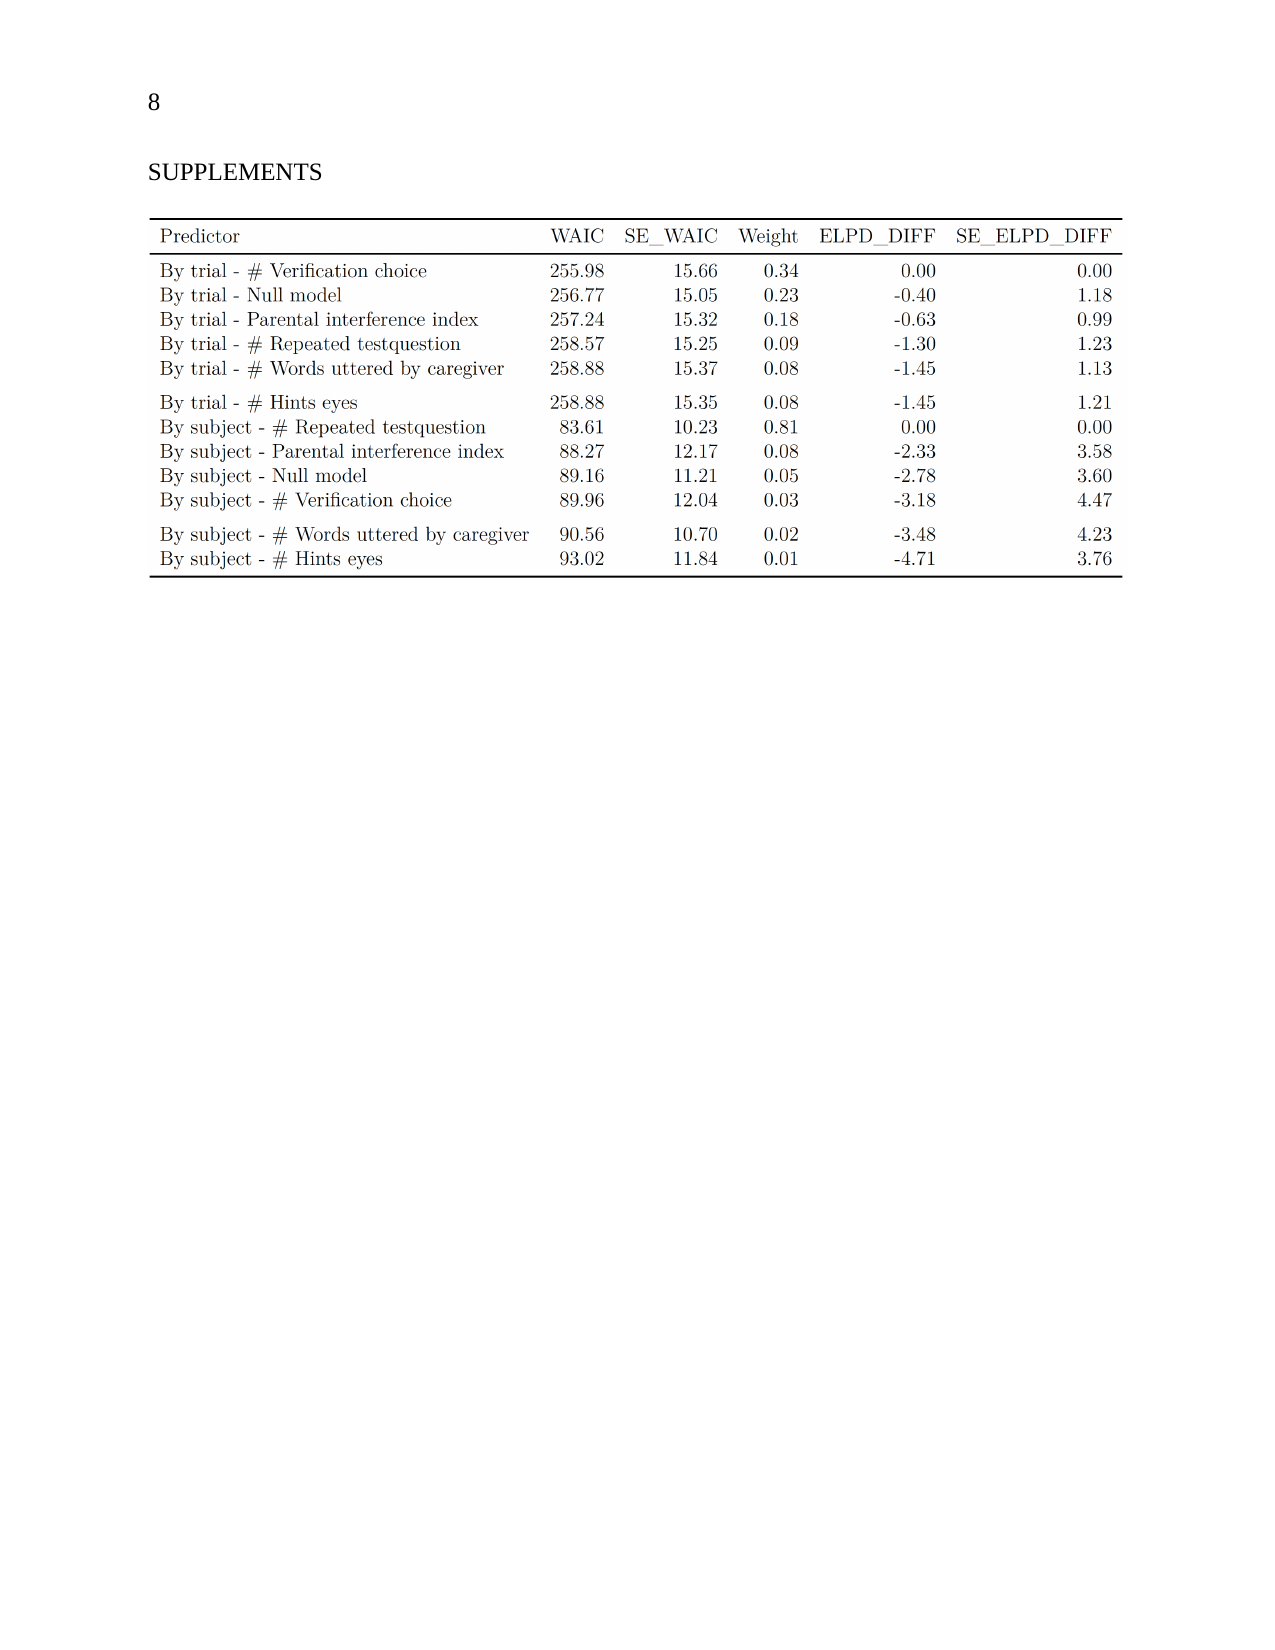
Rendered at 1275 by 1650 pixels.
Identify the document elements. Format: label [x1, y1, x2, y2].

picture [147, 215, 1128, 583]
